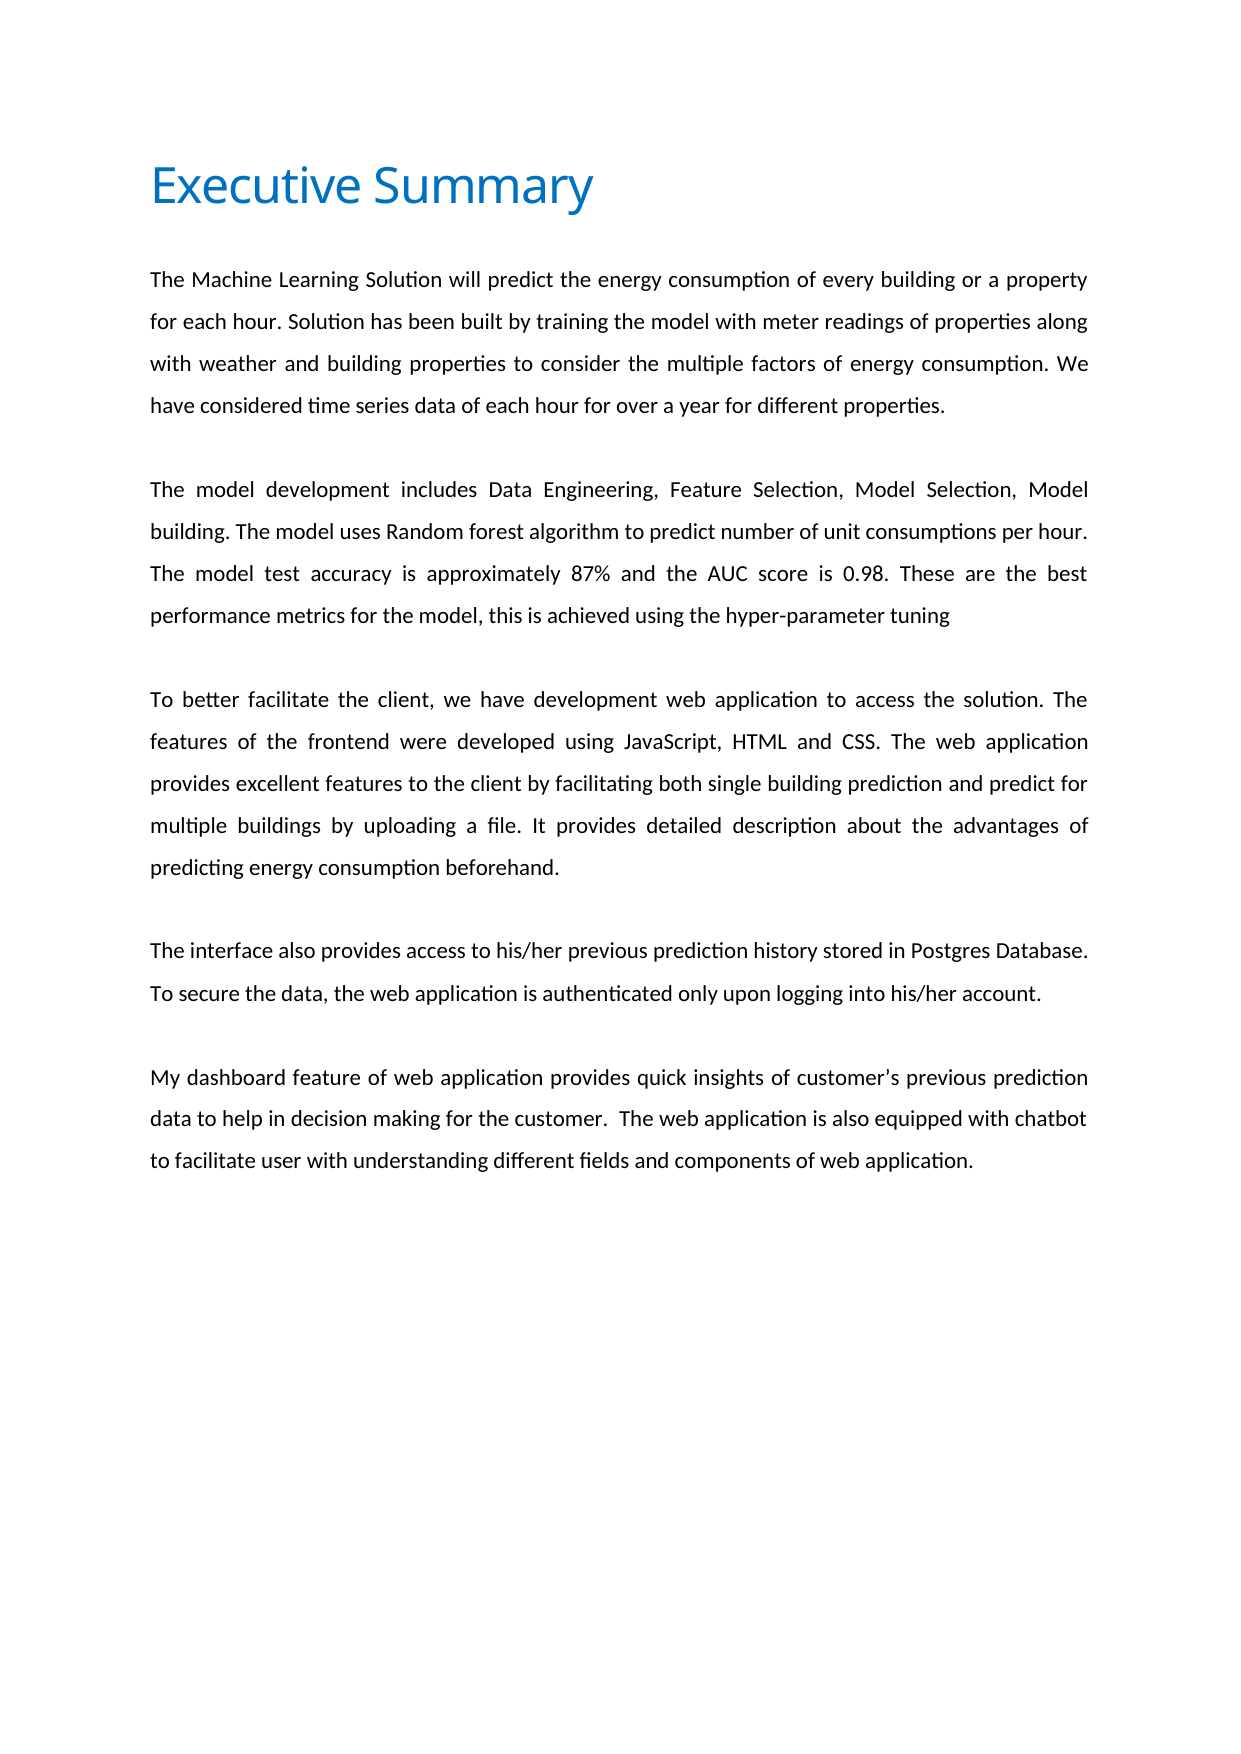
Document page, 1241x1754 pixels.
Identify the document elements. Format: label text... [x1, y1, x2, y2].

text The model development includes Data Engineering, Feature Selection, Model Selection, Model building. The model uses Random forest algorithm to predict number of unit consumptions per hour. The model test accuracy is approximately 87% and the AUC score is 0.98. These are the best performance metrics for the model, this is achieved using the hyper-parameter tuning [150, 475, 1090, 629]
title Executive Summary [150, 150, 1090, 218]
text To better facilitate the client, we have development web application to access the solution. The features of the frontend were developed using JavaScript, HTML and CSS. The web application provides excellent features to the client by facilitating both single building prediction and predict for multiple buildings by uploading a file. It provides detailed description about the advantages of predicting energy consumption beforehand. [150, 685, 1090, 881]
text My dashboard feature of web application provides quick insights of customer’s previous prediction data to help in decision making for the customer. The web application is also equipped with chatbot to facilitate user with understanding different fields and components of web application. [150, 1063, 1090, 1174]
text The interface also provides access to his/her previous prediction history stored in Postgres Database. To secure the data, the web application is authenticated only upon logging into his/her account. [150, 937, 1090, 1007]
text The Machine Learning Solution will predict the energy consumption of every building or a property for each hour. Solution has been built by training the model with meter readings of properties along with weather and building properties to consider the multiple factors of energy consumption. We have considered time series data of each hour for over a year for different properties. [150, 265, 1090, 419]
